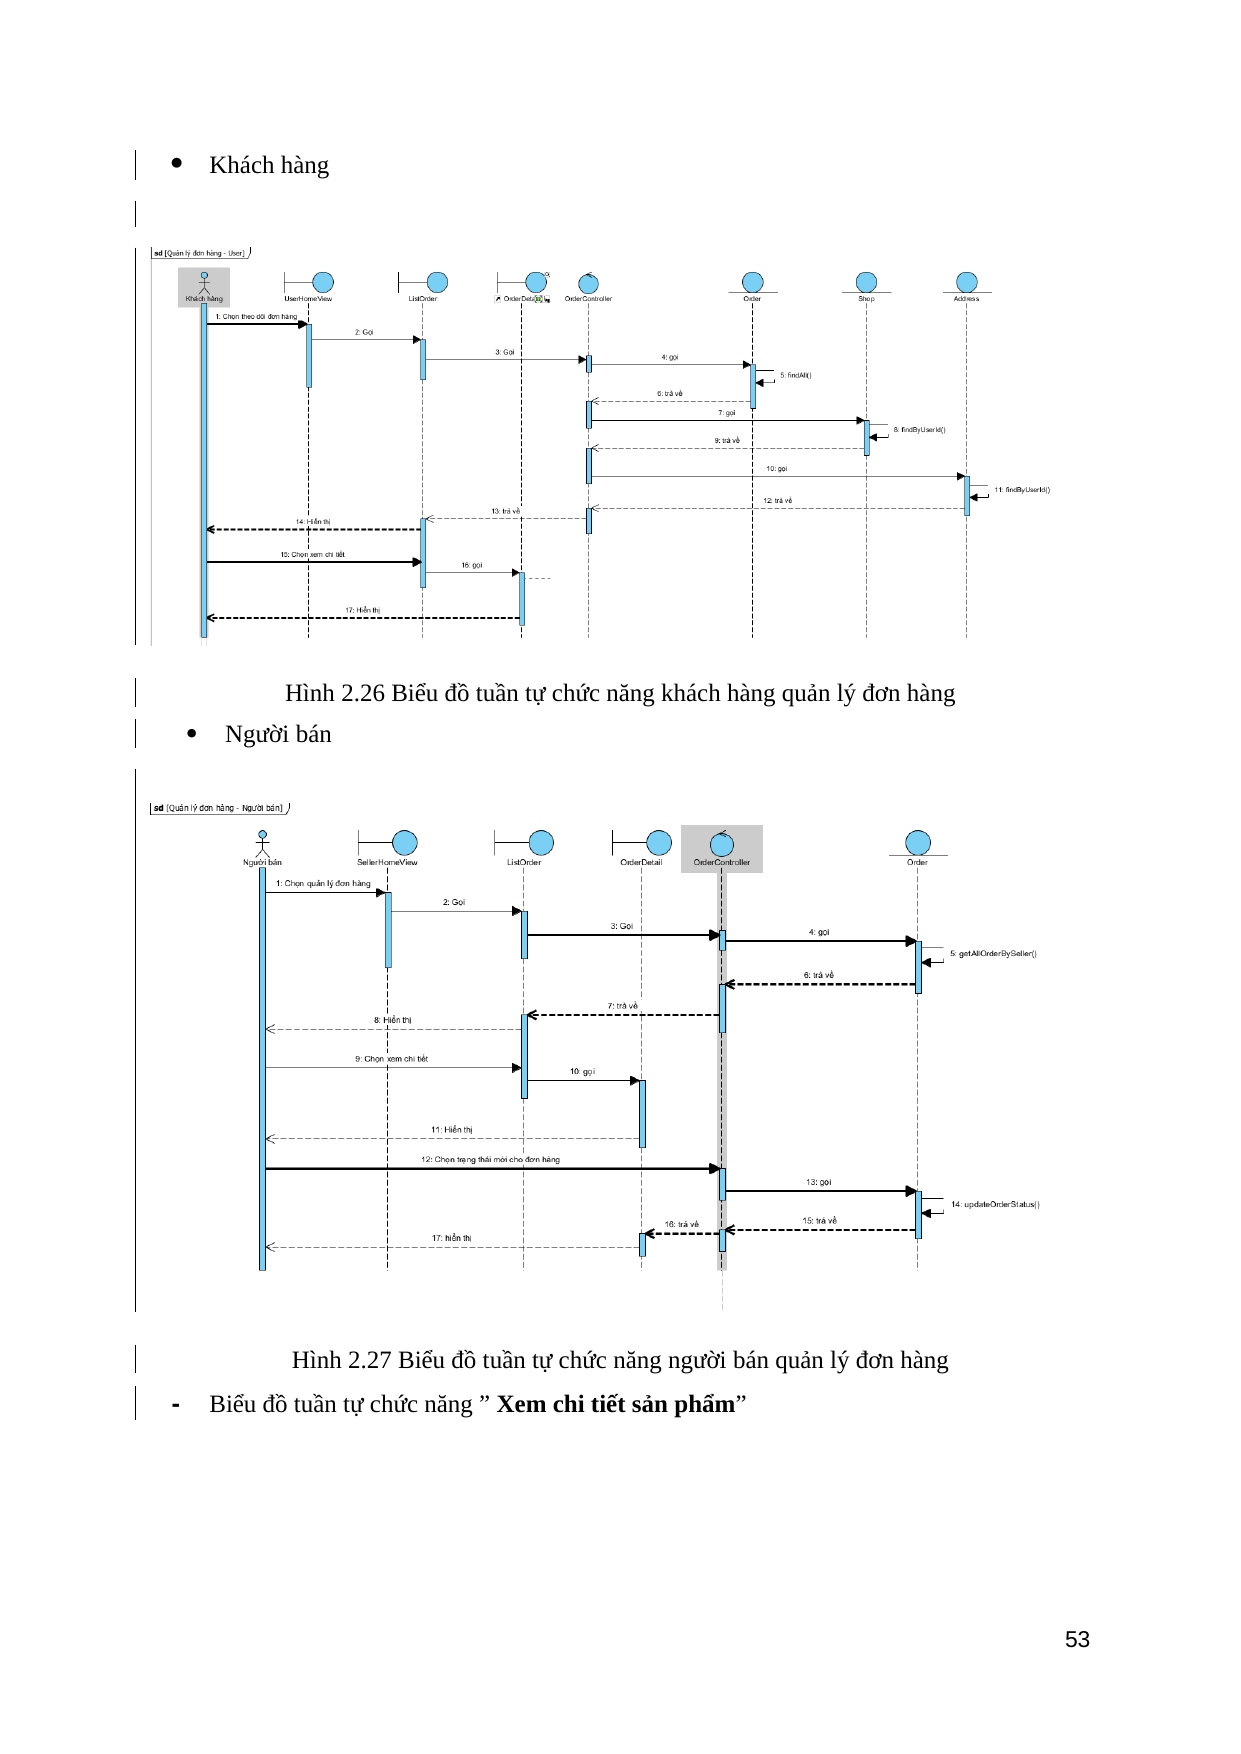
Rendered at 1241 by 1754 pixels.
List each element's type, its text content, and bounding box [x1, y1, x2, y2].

text Hình 2.26 Biểu đồ tuần tự chức năng khách hàng quản lý đơn hàng [150, 678, 1090, 707]
picture [150, 803, 1091, 1312]
list Người bán [187, 719, 1090, 748]
text Hình 2.27 Biểu đồ tuần tự chức năng người bán quản lý đơn hàng [150, 1345, 1090, 1373]
list Biểu đồ tuần tự chức năng ” Xem chi tiết sản phẩm” [172, 1386, 1090, 1420]
list Khách hàng [172, 150, 1090, 180]
picture [150, 247, 1091, 646]
